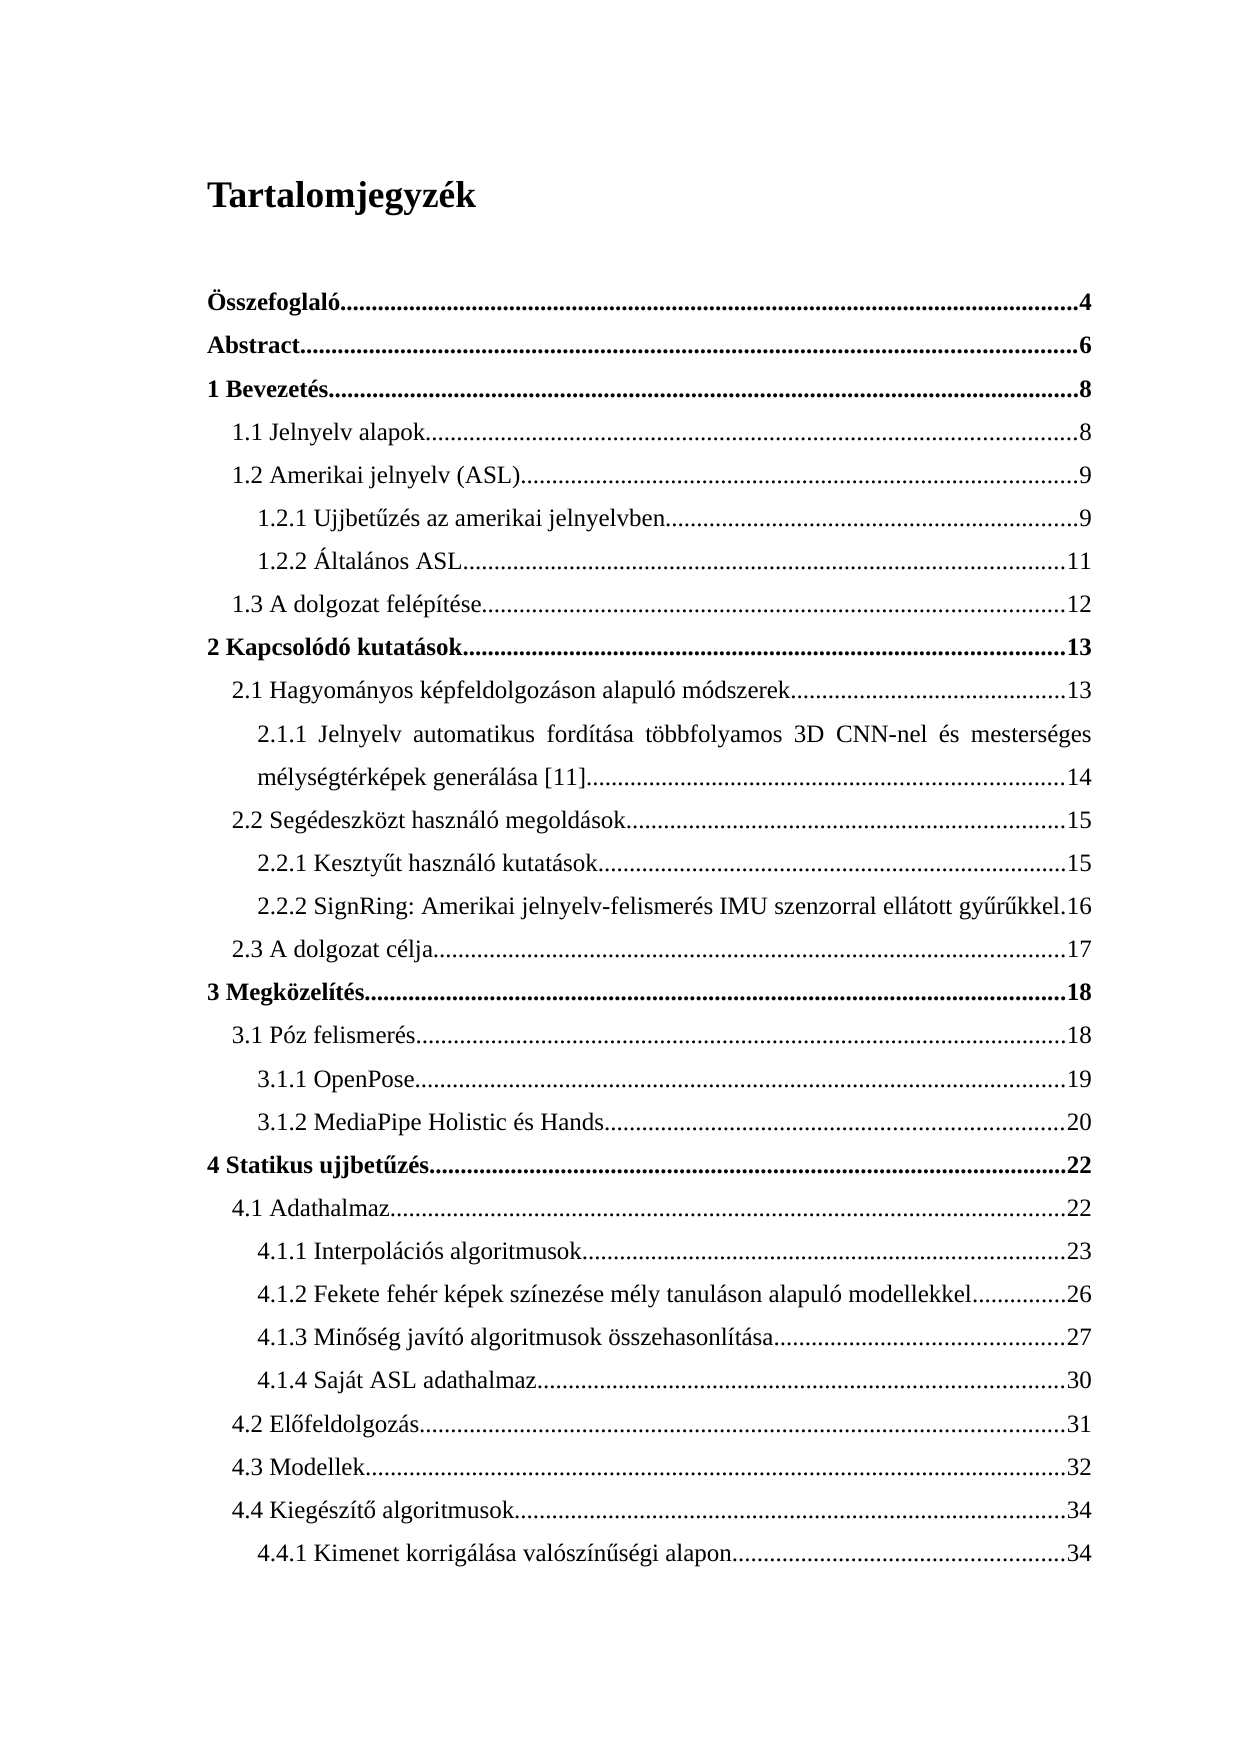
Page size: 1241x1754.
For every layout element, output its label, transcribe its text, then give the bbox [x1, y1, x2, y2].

text 1.2.1 Ujjbetűzés az amerikai jelnyelvben 9 [257, 503, 1092, 532]
text 4.3 Modellek 32 [232, 1452, 1092, 1481]
text 4.1.1 Interpolációs algoritmusok 23 [257, 1236, 1092, 1265]
text 4.1 Adathalmaz 22 [232, 1193, 1092, 1222]
text Összefoglaló 4 [207, 287, 1092, 316]
text 1.2 Amerikai jelnyelv (ASL) 9 [232, 460, 1092, 489]
text 4.1.2 Fekete fehér képek színezése mély tanuláson alapuló modellekkel 26 [257, 1279, 1092, 1308]
text 2.2 Segédeszközt használó megoldások 15 [232, 805, 1092, 834]
text 4.2 Előfeldolgozás 31 [232, 1409, 1092, 1437]
text 2.2.2 SignRing: Amerikai jelnyelv-felismerés IMU szenzorral ellátott gyűrűkkel 16 [257, 891, 1092, 920]
text 4 Statikus ujjbetűzés 22 [207, 1150, 1092, 1179]
text 1.2.2 Általános ASL 11 [257, 546, 1092, 575]
text 1.1 Jelnyelv alapok 8 [232, 417, 1092, 446]
text 3.1.1 OpenPose 19 [257, 1064, 1092, 1092]
text 4.1.3 Minőség javító algoritmusok összehasonlítása 27 [257, 1322, 1092, 1351]
text Tartalomjegyzék [207, 173, 1092, 216]
text 2.1 Hagyományos képfeldolgozáson alapuló módszerek 13 [232, 676, 1092, 704]
text 3 Megközelítés 18 [207, 977, 1092, 1006]
text 2.2.1 Kesztyűt használó kutatások 15 [257, 848, 1092, 877]
text 1 Bevezetés 8 [207, 374, 1092, 402]
text 2.1.1 Jelnyelv automatikus fordítása többfolyamos 3D CNN-nel és mesterséges mélységtérképek generálása [11] 14 [257, 719, 1092, 791]
text 3.1 Póz felismerés 18 [232, 1021, 1092, 1049]
text 1.3 A dolgozat felépítése 12 [232, 589, 1092, 618]
text 2 Kapcsolódó kutatások 13 [207, 632, 1092, 661]
text 4.1.4 Saját ASL adathalmaz 30 [257, 1366, 1092, 1394]
text Abstract 6 [207, 331, 1092, 359]
text 2.3 A dolgozat célja 17 [232, 934, 1092, 963]
text 4.4 Kiegészítő algoritmusok 34 [232, 1495, 1092, 1524]
text 4.4.1 Kimenet korrigálása valószínűségi alapon 34 [257, 1538, 1092, 1567]
text 3.1.2 MediaPipe Holistic és Hands 20 [257, 1107, 1092, 1136]
